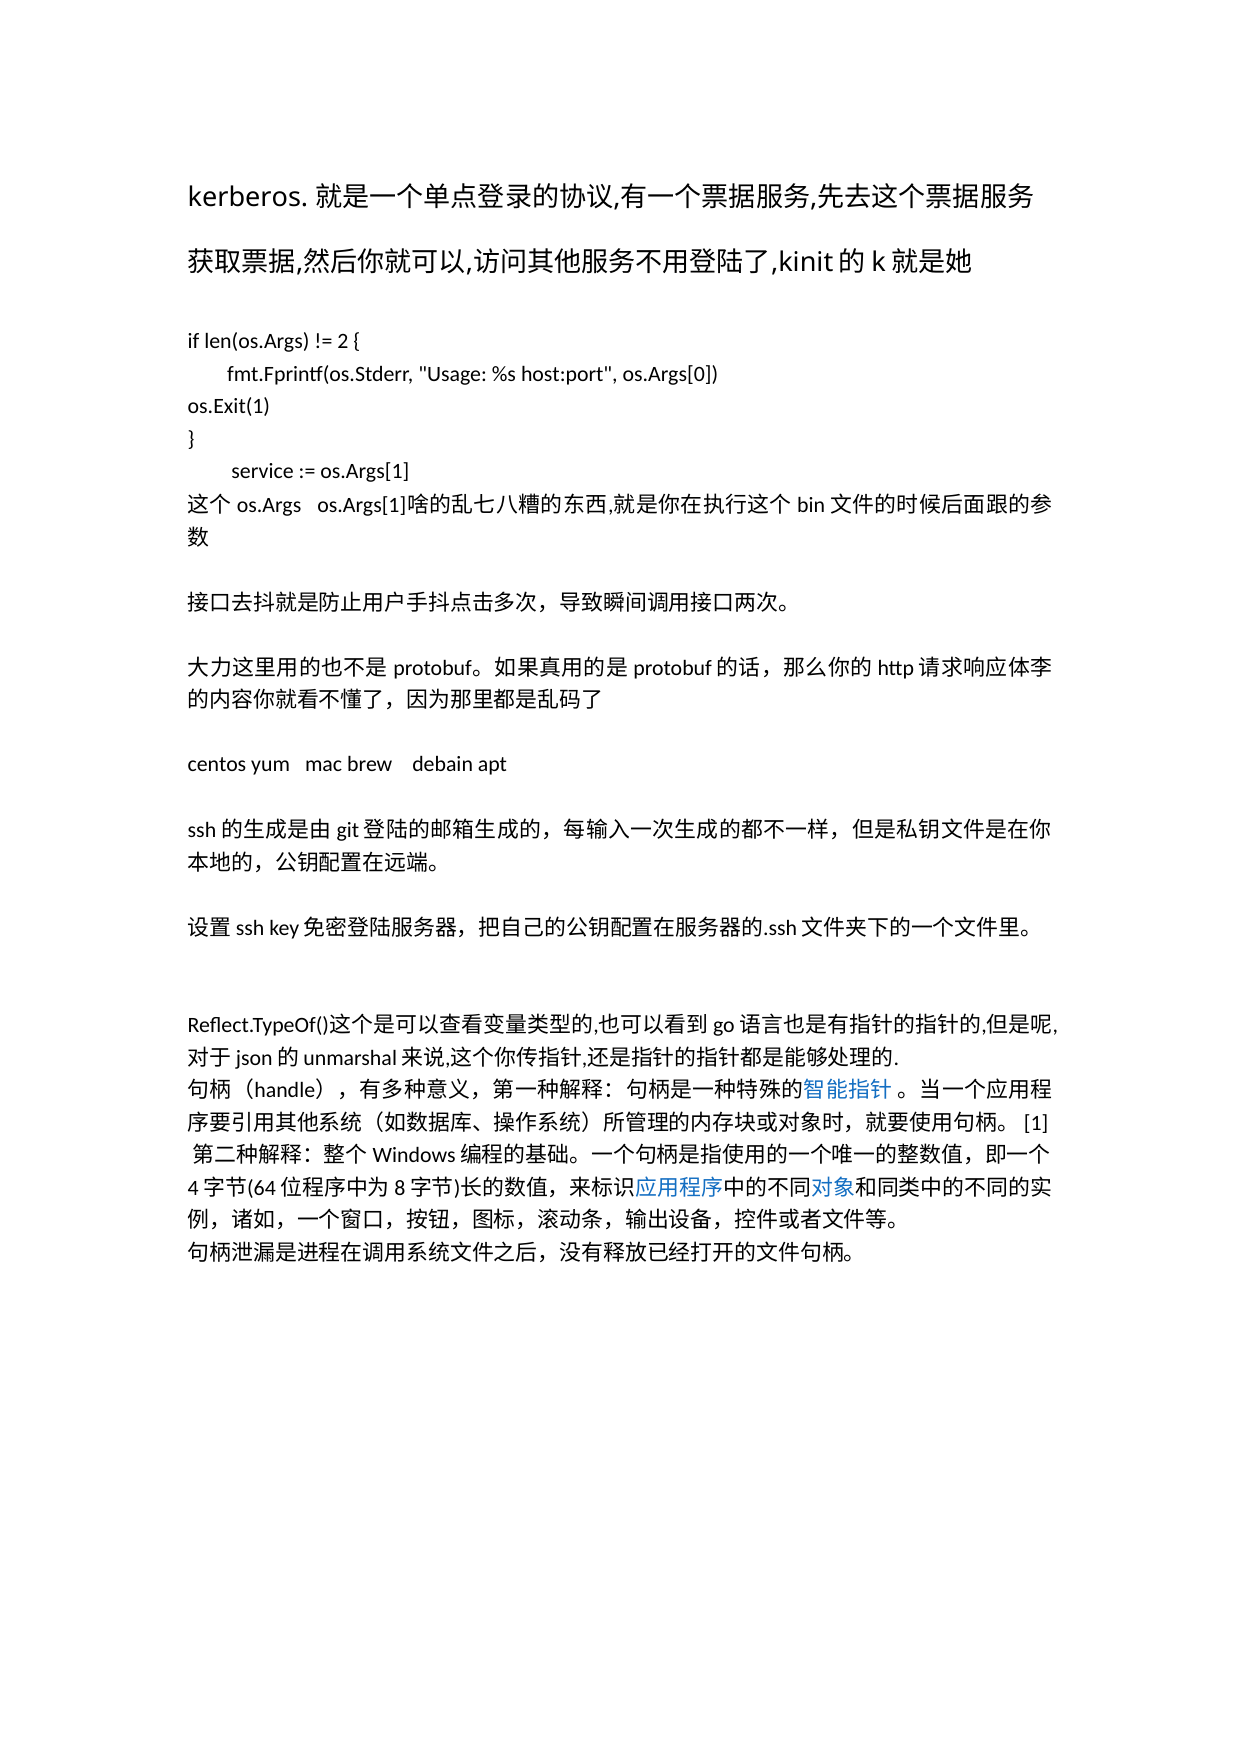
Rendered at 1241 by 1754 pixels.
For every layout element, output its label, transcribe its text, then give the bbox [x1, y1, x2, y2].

text } [187, 422, 1053, 454]
text centos yum mac brew debain apt [187, 747, 1053, 779]
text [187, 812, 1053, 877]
text 这个os.Args os.Args[1]啥的乱七八糟的东西,就是你在执行这个bin文件的时候后面跟的参数 [187, 487, 1053, 552]
text fmt.Fprintf(os.Stderr, "Usage: %s host:port", os.Args[0]) [187, 357, 1053, 389]
text 接口去抖就是防止用户手抖点击多次，导致瞬间调用接口两次。 [187, 584, 1053, 617]
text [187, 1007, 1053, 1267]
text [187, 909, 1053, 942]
text if len(os.Args) != 2 { [187, 324, 1053, 357]
text os.Exit(1) [187, 389, 1053, 422]
text 大力这里用的也不是protobuf。如果真用的是protobuf的话，那么你的http请求响应体李的内容你就看不懂了，因为那里都是乱码了 [187, 649, 1053, 714]
text kerberos. 就是一个单点登录的协议,有一个票据服务,先去这个票据服务获取票据,然后你就可以,访问其他服务不用登陆了,kinit的k就是她 [187, 162, 1053, 292]
text service := os.Args[1] [187, 454, 1053, 487]
